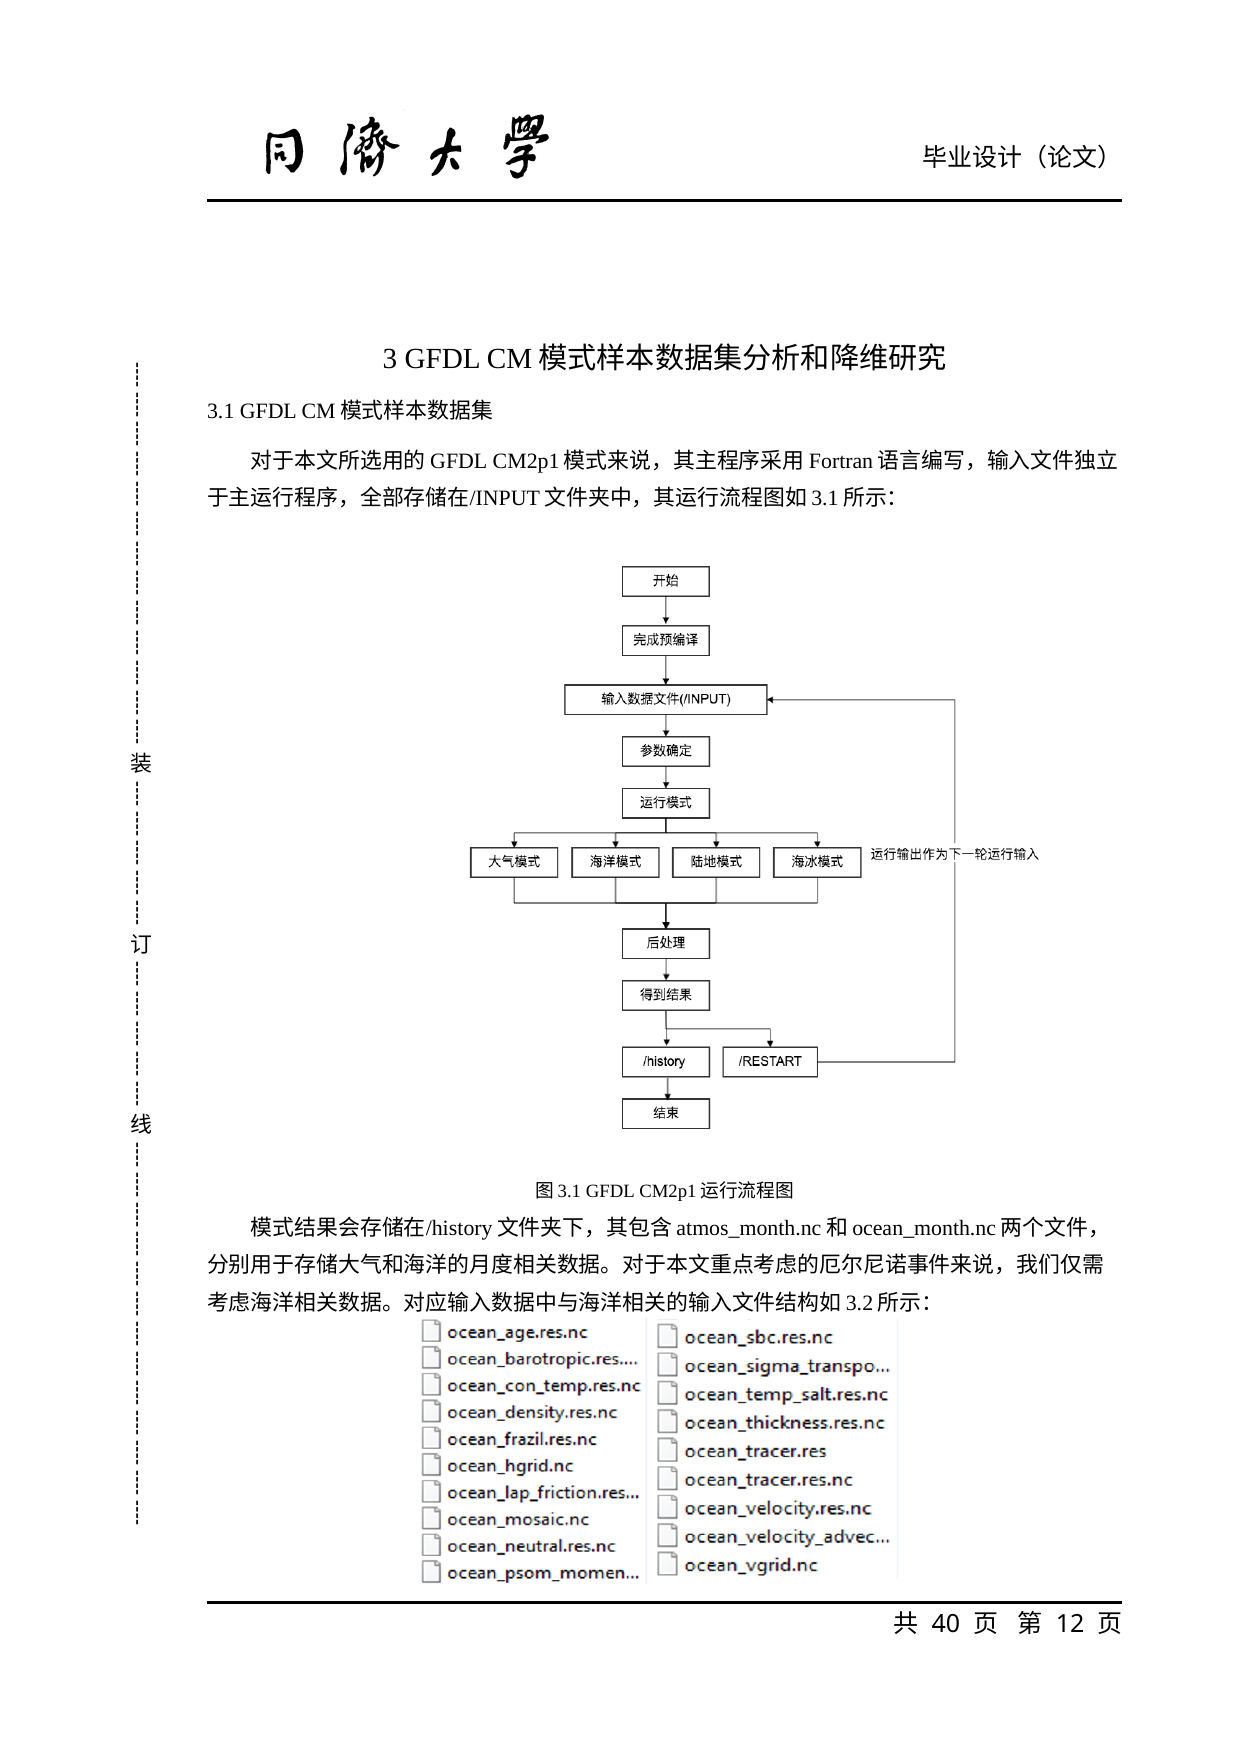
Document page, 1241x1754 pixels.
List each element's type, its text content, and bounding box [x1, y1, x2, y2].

subtitle 3 GFDL CM模式样本数据集分析和降维研究 [207, 338, 1122, 376]
text 模式结果会存储在/history文件夹下，其包含atmos_month.nc和ocean_month.nc两个文件，分别用于存储大气和海洋的月度相关数据。对于本文重点考虑的厄尔尼诺事件来说，我们仅需考虑海洋相关数据。对应输入数据中与海洋相关的输入文件结构如3.2所示： [207, 1205, 1122, 1318]
picture [416, 1317, 913, 1584]
subtitle 3.1 GFDL CM模式样本数据集 [207, 388, 1122, 426]
text 图3.1 GFDL CM2p1运行流程图 [207, 1168, 1122, 1205]
picture [244, 106, 567, 185]
picture [385, 522, 1053, 1143]
text 对于本文所选用的GFDL CM2p1模式来说，其主程序采用Fortran语言编写，输入文件独立于主运行程序，全部存储在/INPUT文件夹中，其运行流程图如3.1所示： [207, 438, 1122, 513]
